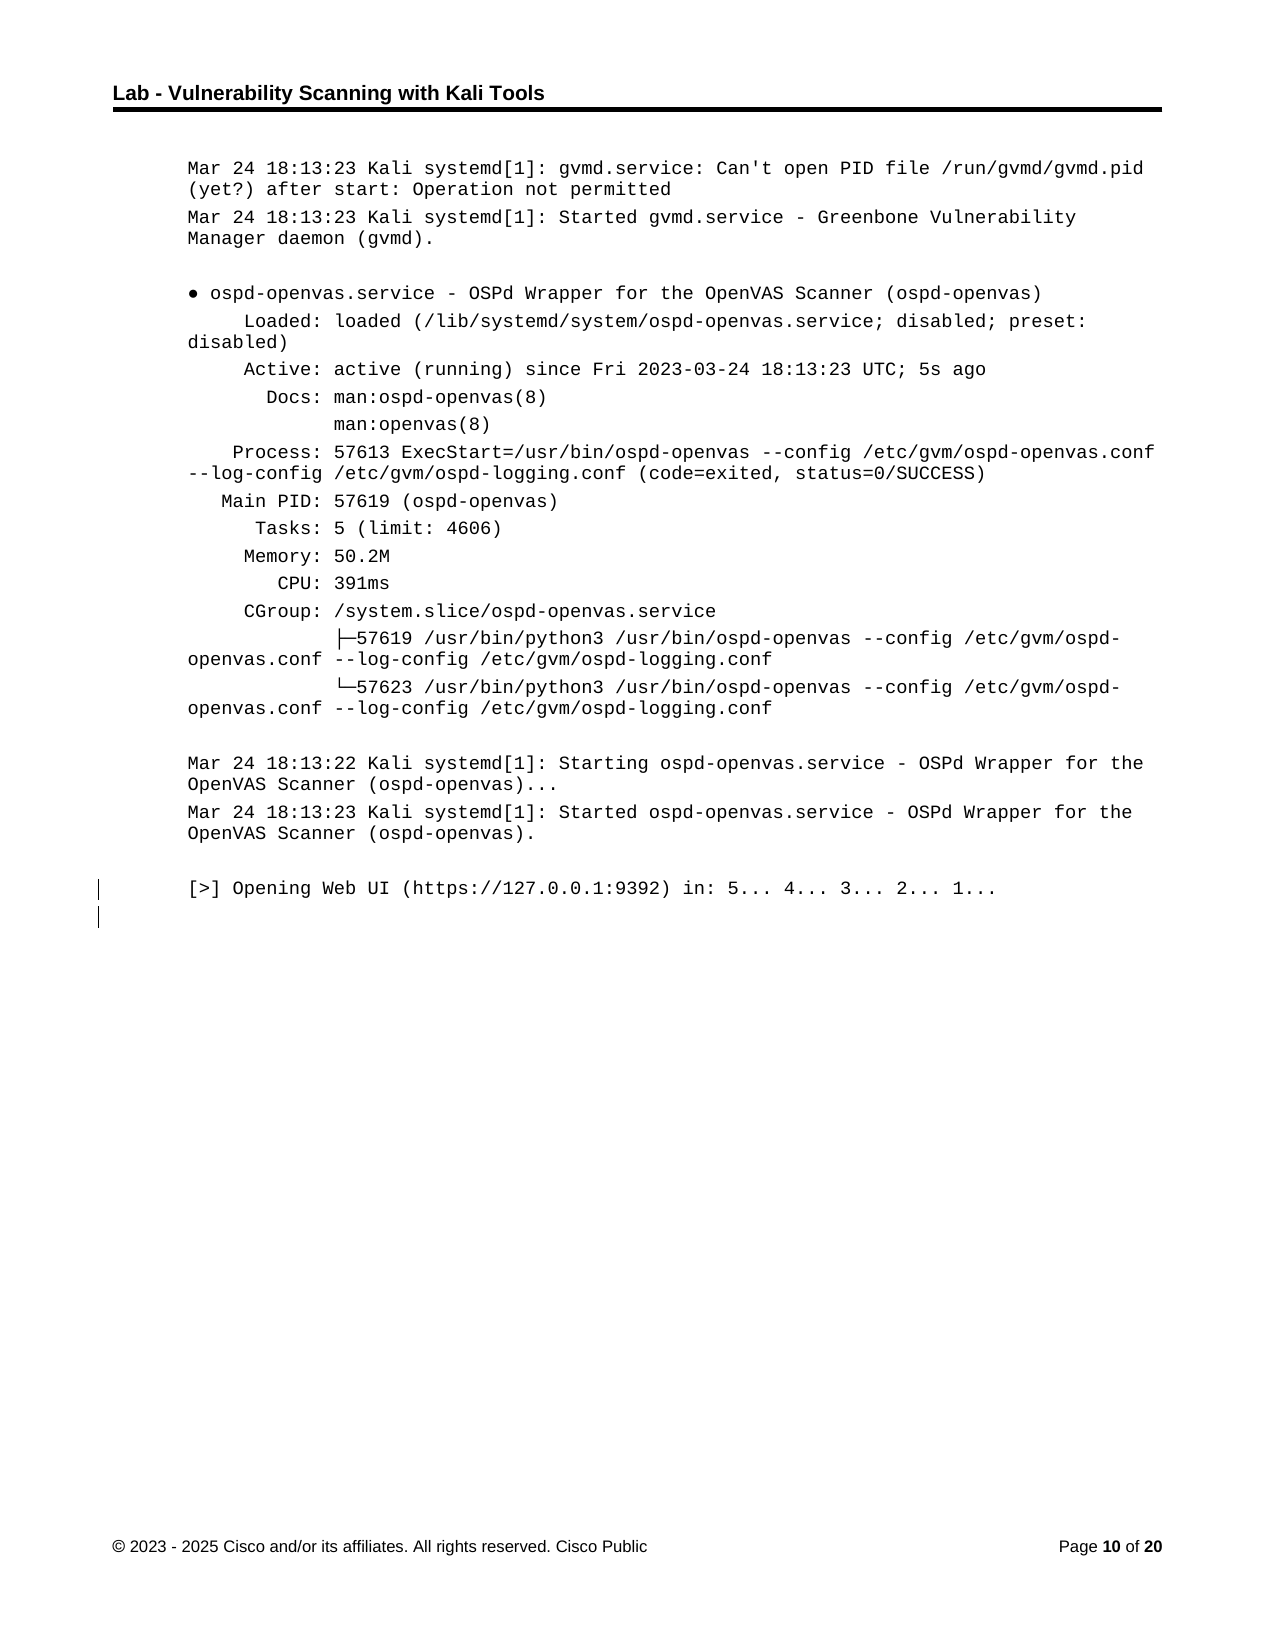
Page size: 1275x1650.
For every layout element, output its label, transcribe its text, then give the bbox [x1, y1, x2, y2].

text [>] Opening Web UI (https://127.0.0.1:9392) in: 5... 4... 3... 2... 1... [187, 879, 1162, 900]
text Mar 24 18:13:23 Kali systemd[1]: Started gvmd.service - Greenbone Vulnerability Manager daemon (gvmd). [187, 208, 1162, 250]
text Main PID: 57619 (ospd-openvas) [187, 491, 1162, 513]
text Loaded: loaded (/lib/systemd/system/ospd-openvas.service; disabled; preset: disabled) [187, 311, 1162, 354]
text Mar 24 18:13:22 Kali systemd[1]: Starting ospd-openvas.service - OSPd Wrapper for the OpenVAS Scanner (ospd-openvas)... [187, 754, 1162, 796]
text Process: 57613 ExecStart=/usr/bin/ospd-openvas --config /etc/gvm/ospd-openvas.conf --log-config /etc/gvm/ospd-logging.conf (code=exited, status=0/SUCCESS) [187, 443, 1162, 485]
text └─57623 /usr/bin/python3 /usr/bin/ospd-openvas --config /etc/gvm/ospd-openvas.conf --log-config /etc/gvm/ospd-logging.conf [187, 678, 1162, 720]
text ● ospd-openvas.service - OSPd Wrapper for the OpenVAS Scanner (ospd-openvas) [187, 284, 1162, 305]
text CGroup: /system.slice/ospd-openvas.service [187, 601, 1162, 623]
text Active: active (running) since Fri 2023-03-24 18:13:23 UTC; 5s ago [187, 360, 1162, 381]
text Memory: 50.2M [187, 546, 1162, 568]
text Docs: man:ospd-openvas(8) [187, 388, 1162, 409]
text Mar 24 18:13:23 Kali systemd[1]: Started ospd-openvas.service - OSPd Wrapper for the OpenVAS Scanner (ospd-openvas). [187, 803, 1162, 845]
text man:openvas(8) [187, 415, 1162, 436]
text ├─57619 /usr/bin/python3 /usr/bin/ospd-openvas --config /etc/gvm/ospd-openvas.conf --log-config /etc/gvm/ospd-logging.conf [187, 629, 1162, 671]
text Mar 24 18:13:23 Kali systemd[1]: gvmd.service: Can't open PID file /run/gvmd/gvmd.pid (yet?) after start: Operation not permitted [187, 159, 1162, 201]
text Tasks: 5 (limit: 4606) [187, 519, 1162, 540]
text CPU: 391ms [187, 574, 1162, 595]
